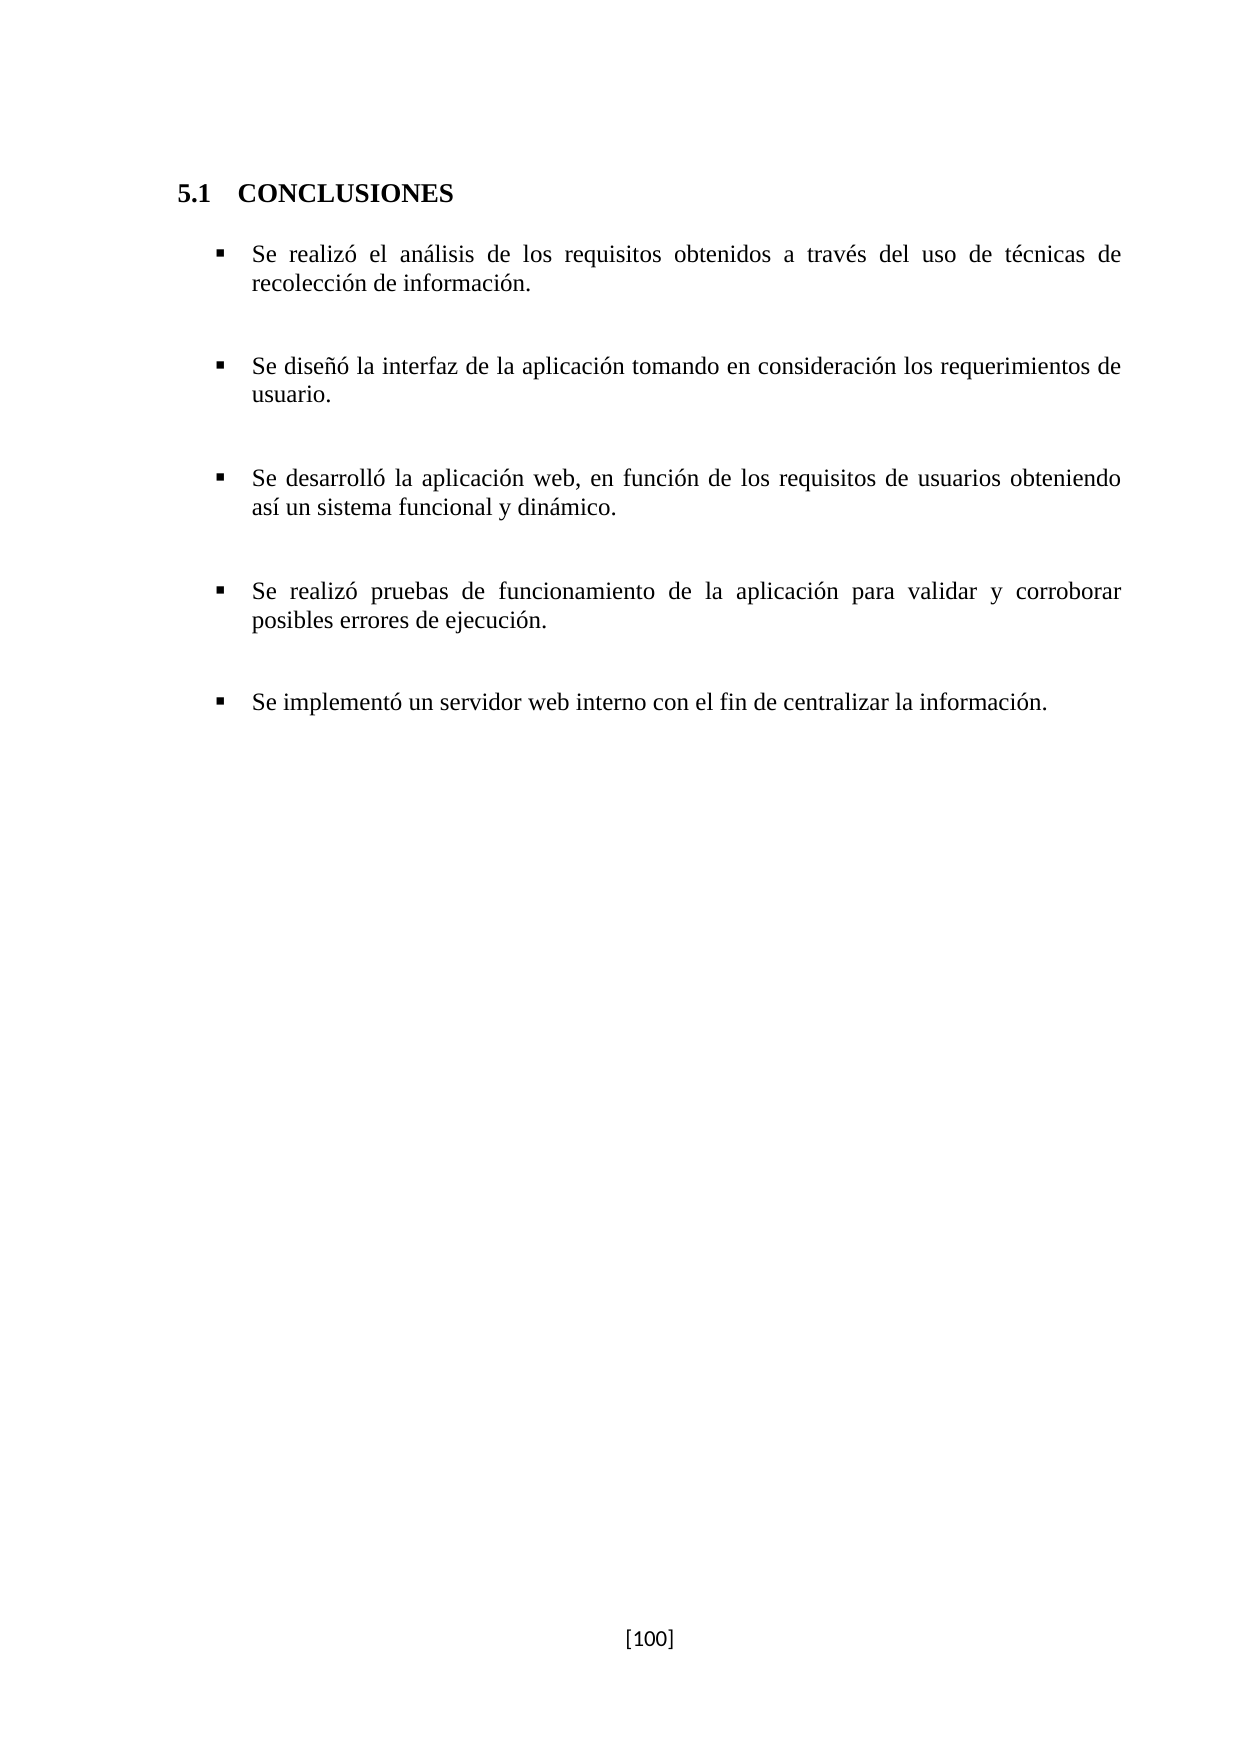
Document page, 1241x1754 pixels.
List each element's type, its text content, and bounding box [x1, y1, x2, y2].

list Se desarrolló la aplicación web, en función de los requisitos de usuarios obteniendo así un sistema funcional y dinámico. [214, 463, 1122, 521]
list Se diseñó la interfaz de la aplicación tomando en consideración los requerimientos de usuario. [214, 351, 1122, 408]
list Se realizó pruebas de funcionamiento de la aplicación para validar y corroborar posibles errores de ejecución. [214, 576, 1122, 634]
list Se realizó el análisis de los requisitos obtenidos a través del uso de técnicas de recolección de información. [214, 239, 1122, 297]
subtitle CONCLUSIONES [177, 177, 1122, 208]
list Se implementó un servidor web interno con el fin de centralizar la información. [214, 687, 1122, 716]
